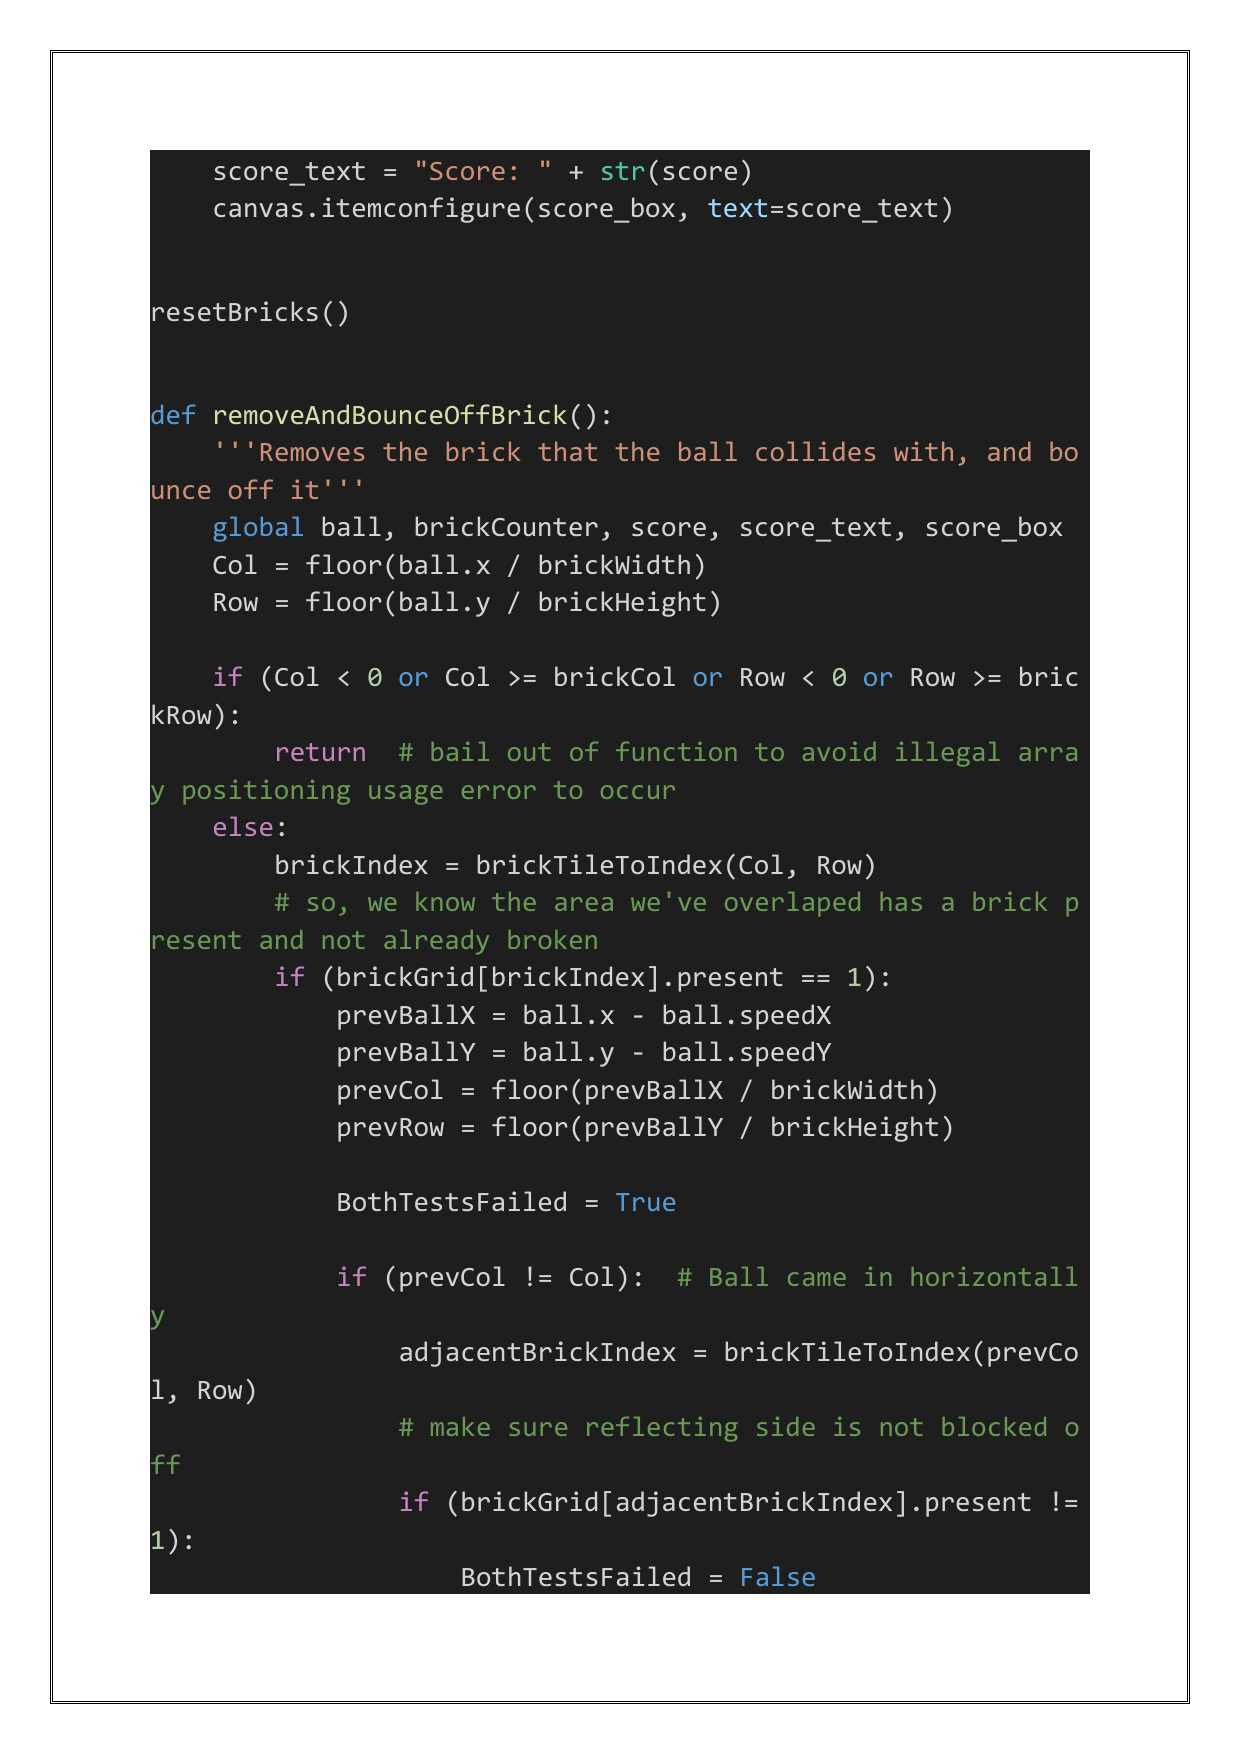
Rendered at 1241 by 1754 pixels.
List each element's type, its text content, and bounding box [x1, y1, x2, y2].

text '''Removes the brick that the ball collides with, and bounce off it''' [150, 431, 1090, 506]
text prevBallX = ball.x - ball.speedX [150, 994, 1090, 1031]
text prevBallY = ball.y - ball.speedY [150, 1031, 1090, 1069]
text prevRow = floor(prevBallY / brickHeight) [150, 1106, 1090, 1144]
text resetBricks() [150, 291, 1090, 328]
text Row = floor(ball.y / brickHeight) [150, 581, 1090, 619]
text return # bail out of function to avoid illegal array positioning usage error to occur [150, 731, 1090, 806]
text else: [150, 806, 1090, 844]
text prevCol = floor(prevBallX / brickWidth) [150, 1069, 1090, 1106]
text brickIndex = brickTileToIndex(Col, Row) [150, 844, 1090, 881]
text if (brickGrid[adjacentBrickIndex].present != 1): [150, 1481, 1090, 1556]
text BothTestsFailed = True [150, 1181, 1090, 1219]
text Col = floor(ball.x / brickWidth) [150, 544, 1090, 581]
text if (brickGrid[brickIndex].present == 1): [150, 956, 1090, 994]
text BothTestsFailed = False [150, 1556, 1090, 1594]
text # so, we know the area we've overlaped has a brick present and not already broken [150, 881, 1090, 956]
text def removeAndBounceOffBrick(): [150, 394, 1090, 431]
text score_text = "Score: " + str(score) [150, 150, 1090, 187]
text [150, 1406, 1090, 1481]
text if (Col < 0 or Col >= brickCol or Row < 0 or Row >= brickRow): [150, 656, 1090, 731]
text if (prevCol != Col): # Ball came in horizontally [150, 1256, 1090, 1331]
text canvas.itemconfigure(score_box, text=score_text) [150, 187, 1090, 225]
text adjacentBrickIndex = brickTileToIndex(prevCol, Row) [150, 1331, 1090, 1406]
text global ball, brickCounter, score, score_text, score_box [150, 506, 1090, 544]
